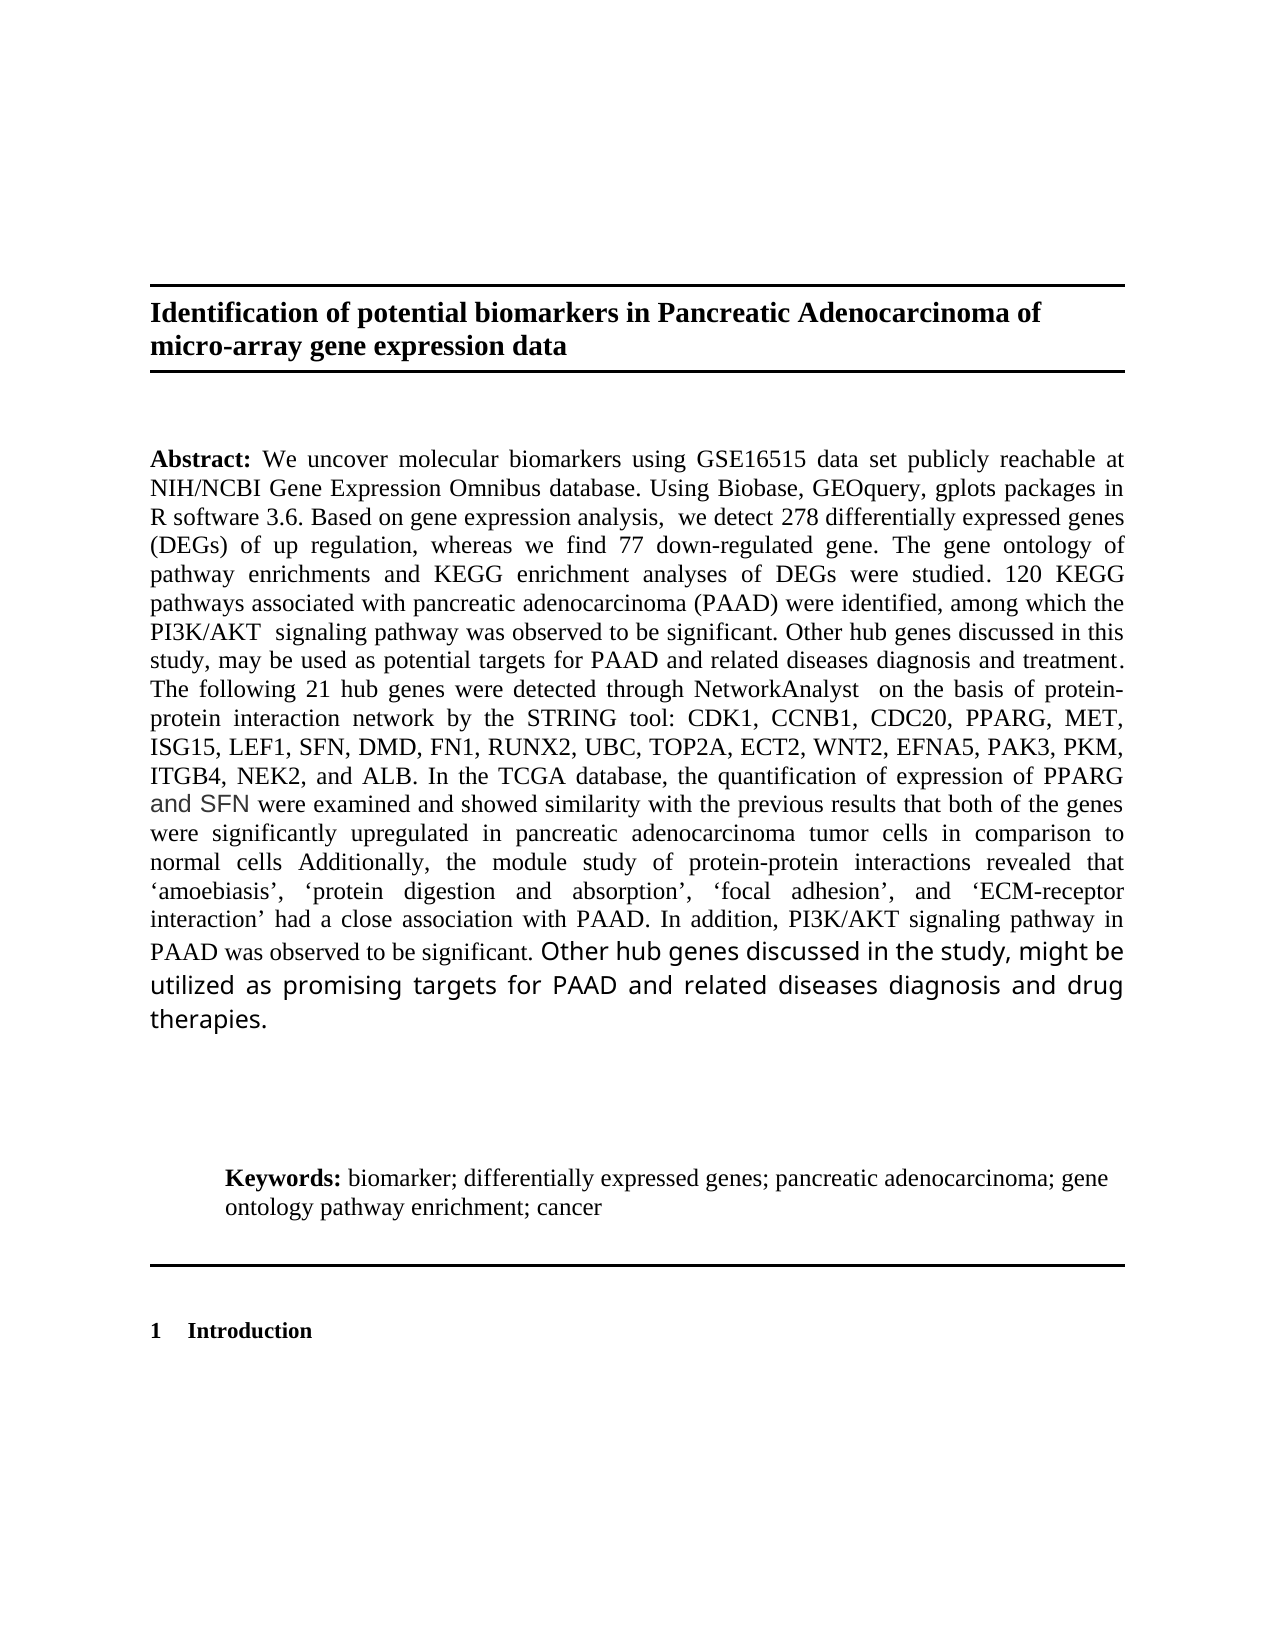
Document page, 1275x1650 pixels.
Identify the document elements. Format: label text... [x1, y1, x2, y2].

text Abstract: We uncover molecular biomarkers using GSE16515 data set publicly reachable at NIH/NCBI Gene Expression Omnibus database. Using Biobase, GEOquery, gplots packages in R software 3.6. Based on gene expression analysis, we detect 278 differentially expressed genes (DEGs) of up regulation, whereas we find 77 down-regulated gene. The gene ontology of pathway enrichments and KEGG enrichment analyses of DEGs were studied. 120 KEGG pathways associated with pancreatic adenocarcinoma (PAAD) were identified, among which the PI3K/AKT signaling pathway was observed to be significant. Other hub genes discussed in this study, may be used as potential targets for PAAD and related diseases diagnosis and treatment. The following 21 hub genes were detected through NetworkAnalyst on the basis of protein-protein interaction network by the STRING tool: CDK1, CCNB1, CDC20, PPARG, MET, ISG15, LEF1, SFN, DMD, FN1, RUNX2, UBC, TOP2A, ECT2, WNT2, EFNA5, PAK3, PKM, ITGB4, NEK2, and ALB. In the TCGA database, the quantification of expression of PPARG and SFN were examined and showed similarity with the previous results that both of the genes were significantly upregulated in pancreatic adenocarcinoma tumor cells in comparison to normal cells Additionally, the module study of protein-protein interactions revealed that ‘amoebiasis’, ‘protein digestion and absorption’, ‘focal adhesion’, and ‘ECM-receptor interaction’ had a close association with PAAD. In addition, PI3K/AKT signaling pathway in PAAD was observed to be significant. Other hub genes discussed in the study, might be utilized as promising targets for PAAD and related diseases diagnosis and drug therapies. [150, 444, 1125, 1036]
text Identification of potential biomarkers in Pancreatic Adenocarcinoma of micro-array gene expression data [150, 287, 1125, 370]
list Introduction [150, 1317, 1125, 1343]
text Keywords: biomarker; differentially expressed genes; pancreatic adenocarcinoma; gene ontology pathway enrichment; cancer [225, 1163, 1125, 1221]
